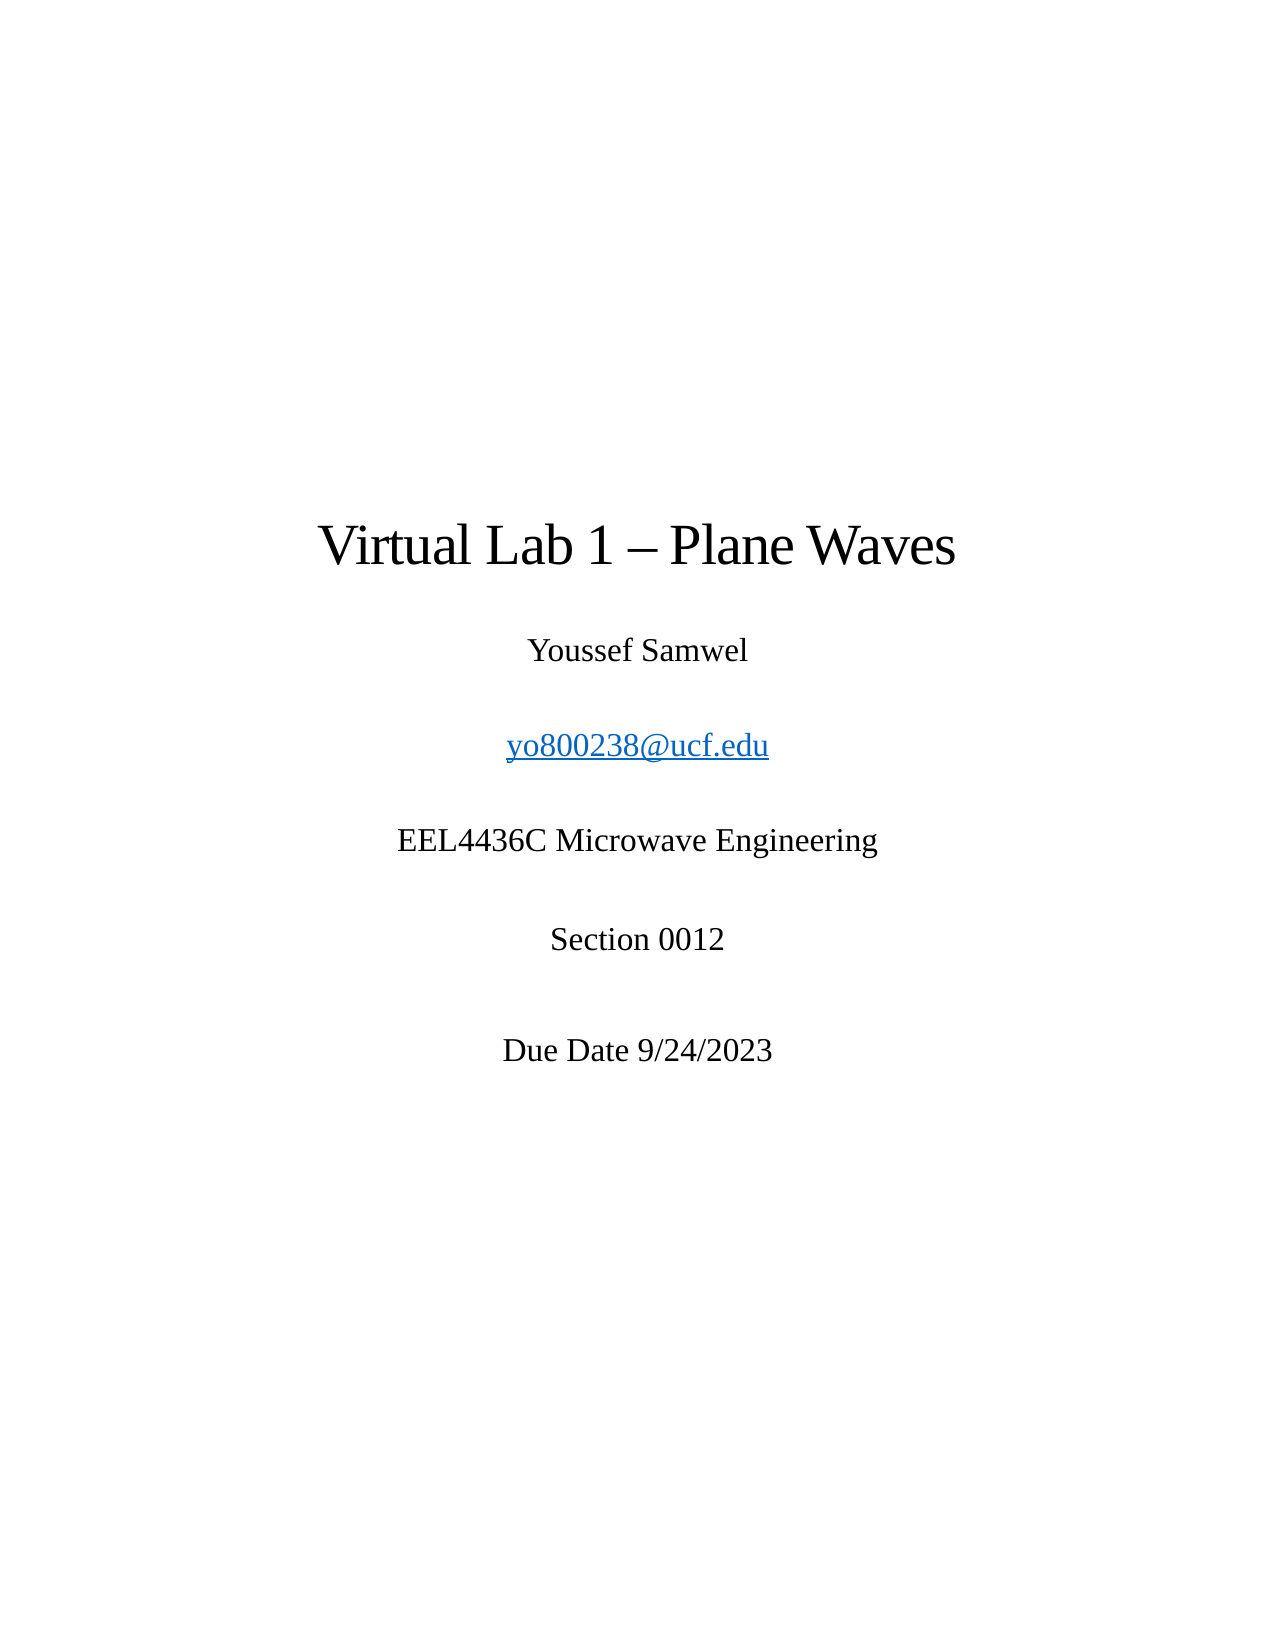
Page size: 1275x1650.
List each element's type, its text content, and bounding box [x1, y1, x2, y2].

subtitle Due Date 9/24/2023 [150, 1031, 1125, 1069]
text Section 0012 [150, 919, 1125, 957]
subtitle EEL4436C Microwave Engineering [150, 820, 1125, 858]
subtitle yo800238@ucf.edu [150, 725, 1125, 763]
title Virtual Lab 1 – Plane Waves [150, 510, 1125, 577]
subtitle Youssef Samwel [150, 630, 1125, 668]
